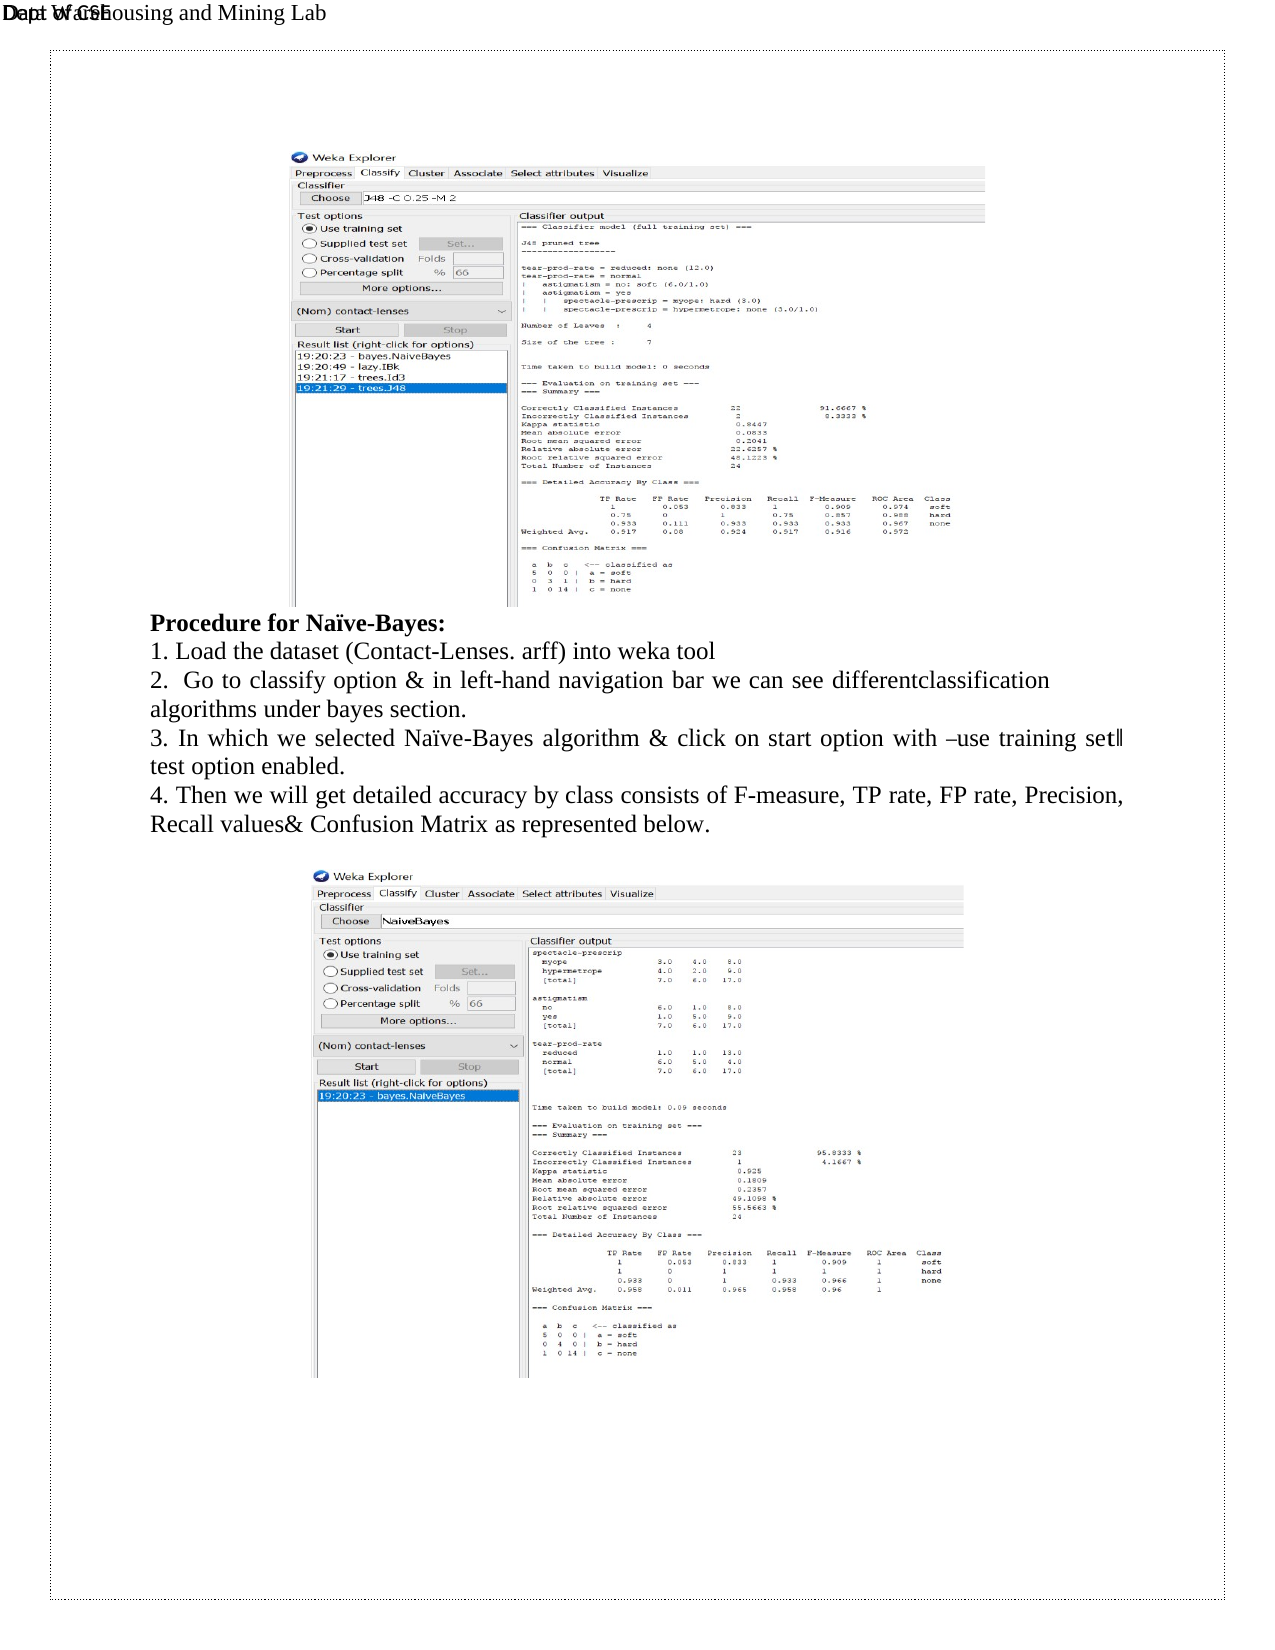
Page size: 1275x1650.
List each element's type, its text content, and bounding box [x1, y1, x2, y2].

picture [289, 151, 985, 607]
subtitle Procedure for Naïve-Bayes: [150, 608, 1177, 637]
list Load the dataset (Contact-Lenses. arff) into weka tool [150, 637, 1177, 665]
list Go to classify option & in left-hand navigation bar we can see differentclassification algorithms under bayes section. [150, 665, 1125, 723]
list In which we selected Naïve-Bayes algorithm & click on start option with ―use training set‖ test option enabled. [150, 723, 1124, 780]
list Then we will get detailed accuracy by class consists of F-measure, TP rate, FP rate, Precision, Recall values& Confusion Matrix as represented below. [150, 780, 1125, 838]
picture [311, 869, 964, 1378]
